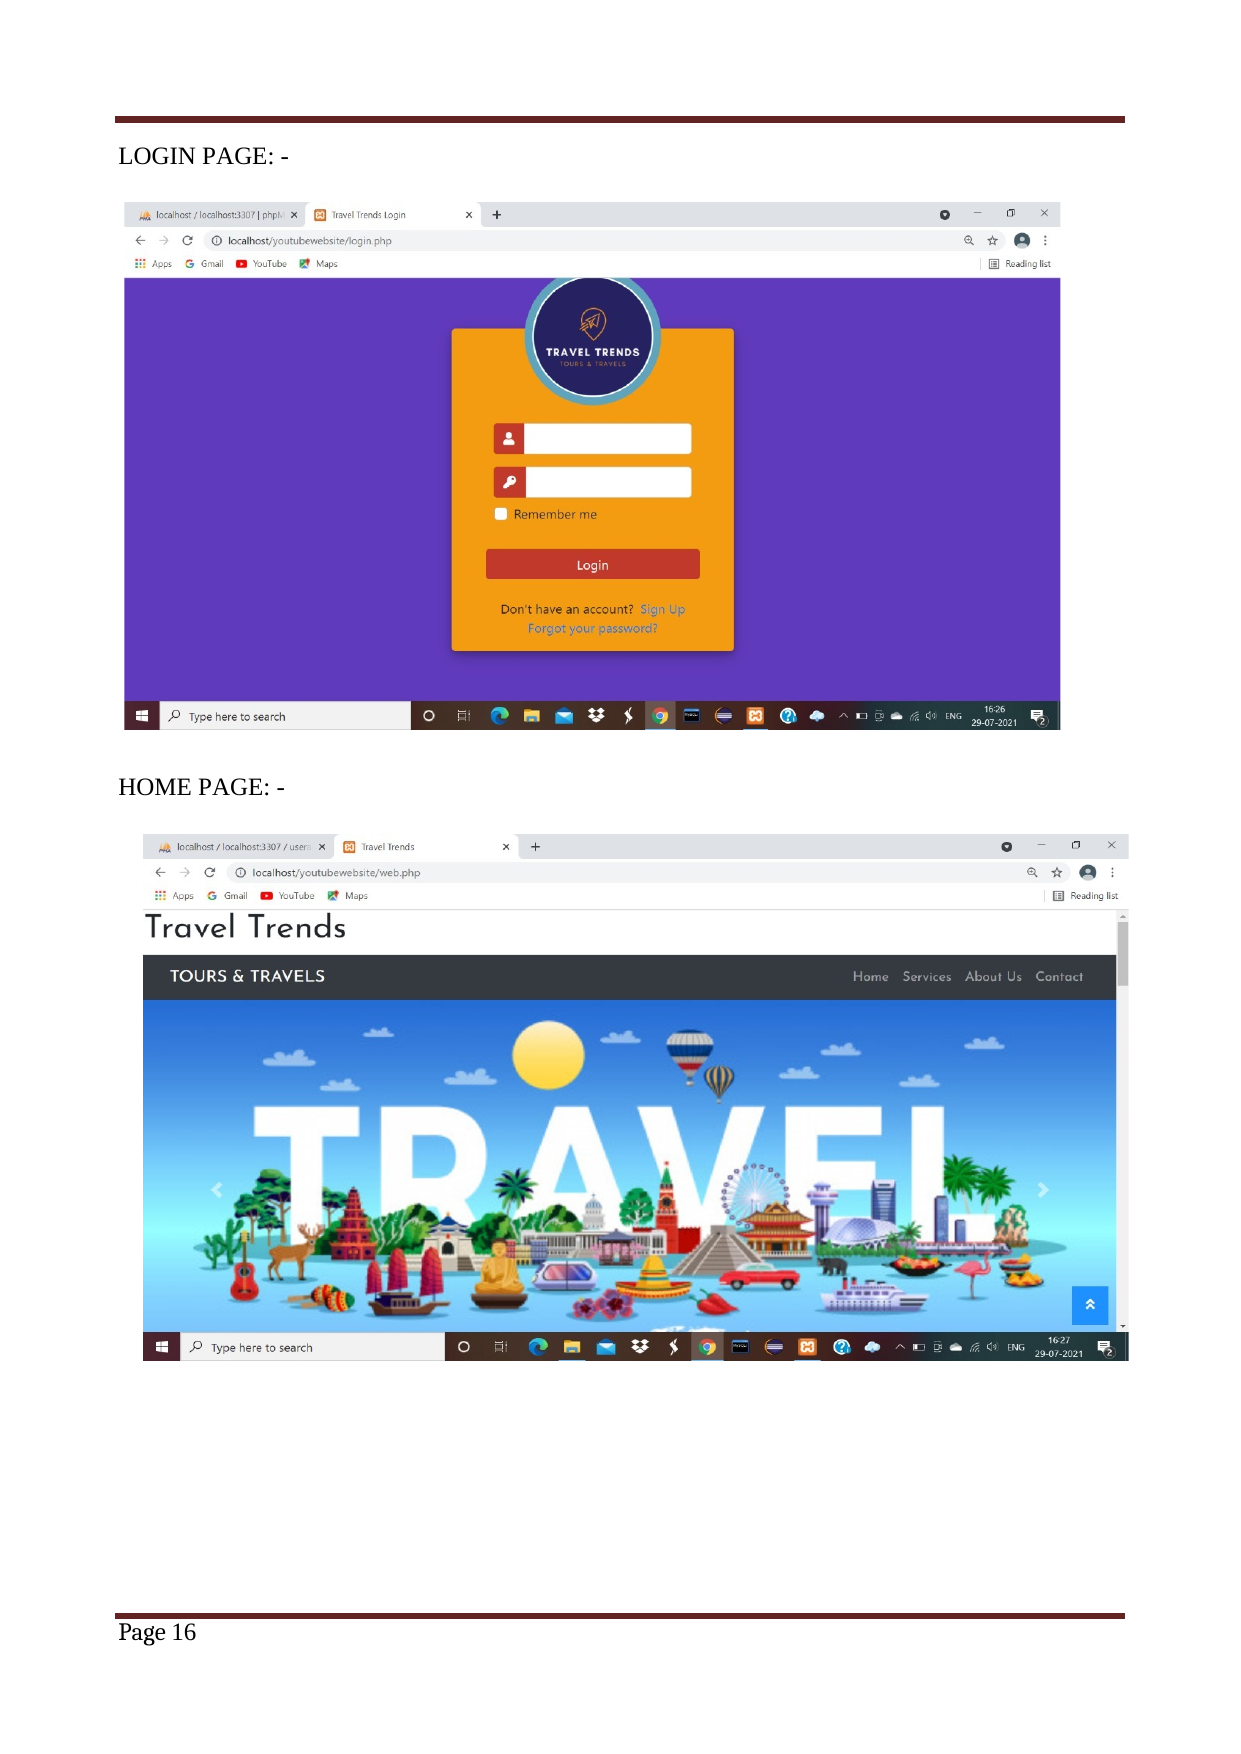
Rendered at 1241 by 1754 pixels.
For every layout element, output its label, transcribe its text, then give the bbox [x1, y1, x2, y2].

text LOGIN PAGE: - [118, 141, 1128, 170]
picture [143, 834, 1129, 1361]
picture [124, 202, 1061, 730]
text HOME PAGE: - [118, 772, 1128, 801]
